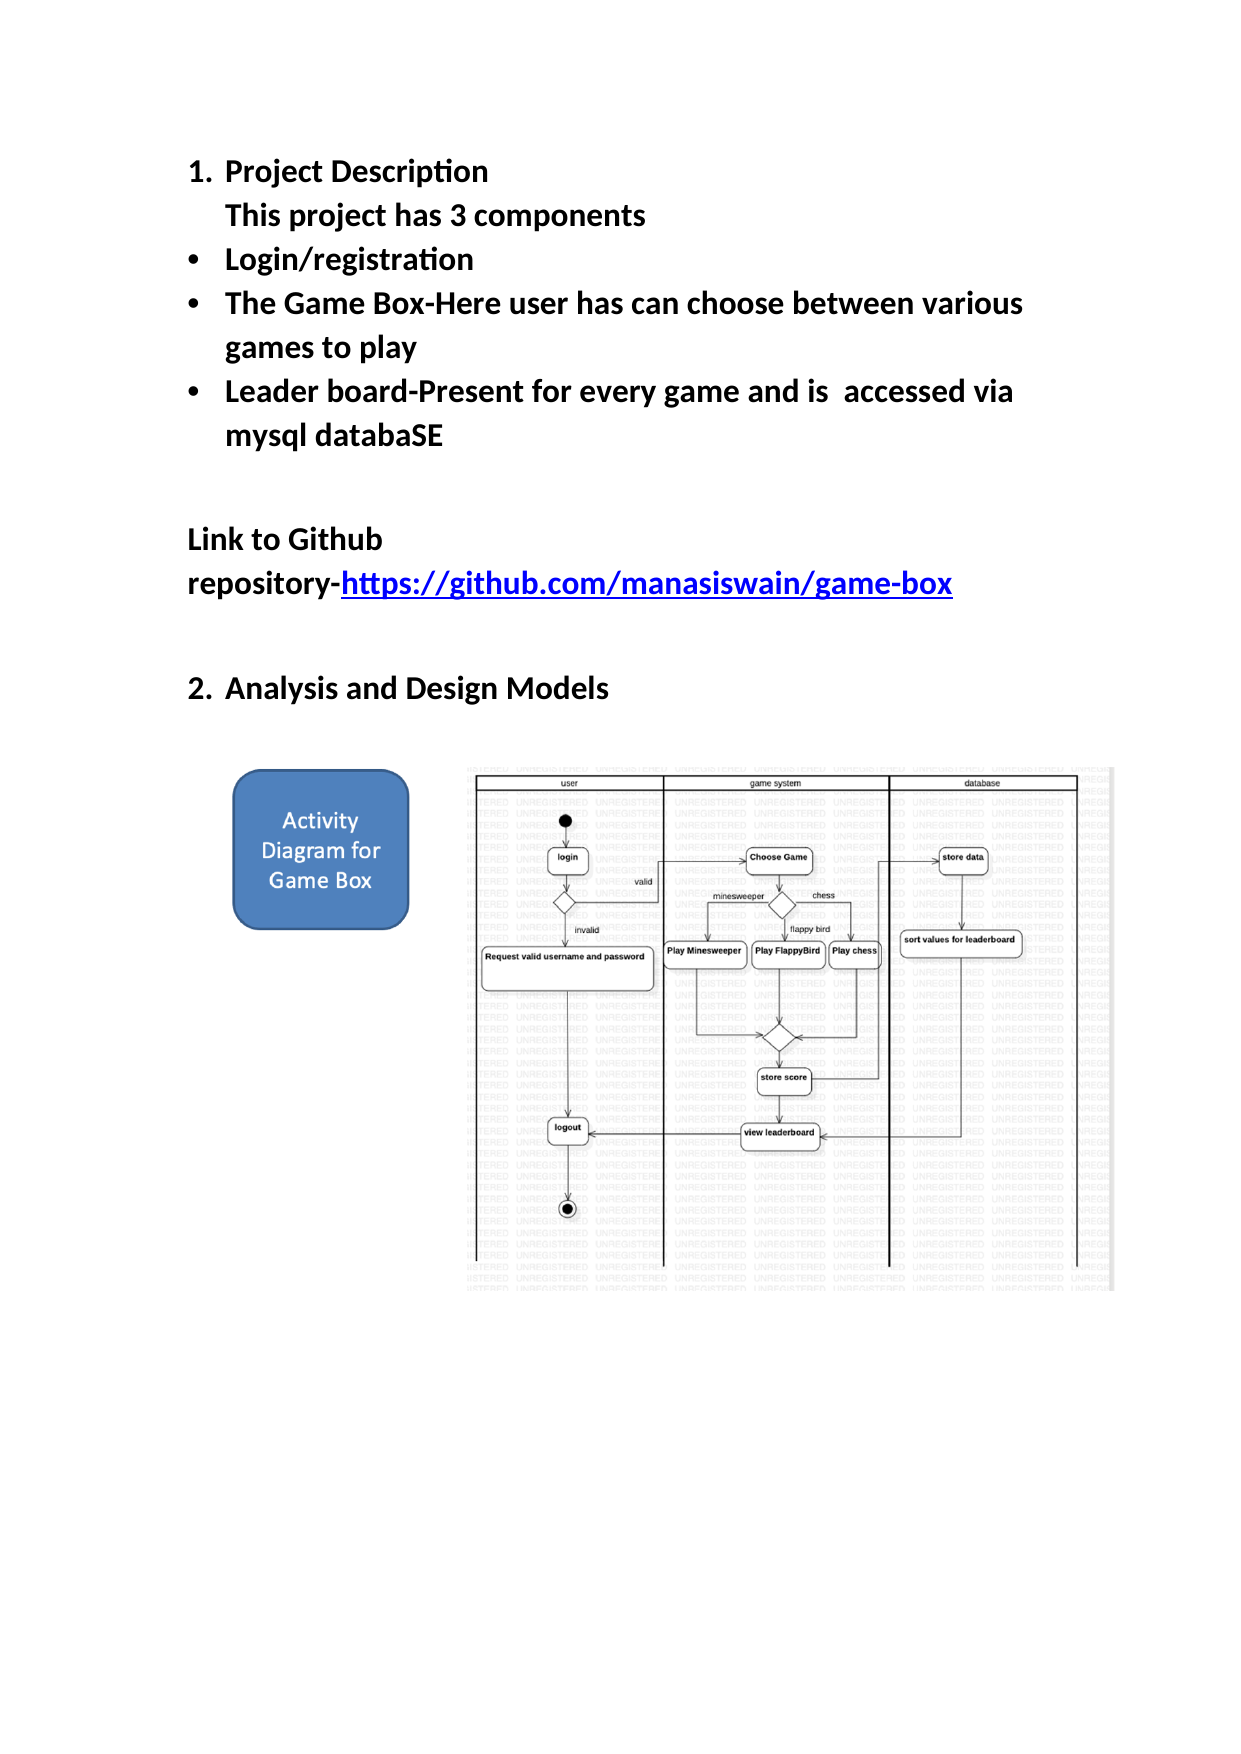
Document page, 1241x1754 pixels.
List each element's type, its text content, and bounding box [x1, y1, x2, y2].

picture [225, 754, 1166, 1332]
list Analysis and Design Models [187, 667, 1090, 708]
list Login/registration [187, 238, 1090, 279]
list This project has 3 components [225, 194, 1090, 235]
list Leader board-Present for every game and is accessed via mysql databaSE [187, 370, 1090, 454]
list Project Description [187, 150, 1090, 191]
text Link to Github repository-https://github.com/manasiswain/game-box [187, 518, 1090, 603]
list The Game Box-Here user has can choose between various games to play [187, 282, 1090, 367]
